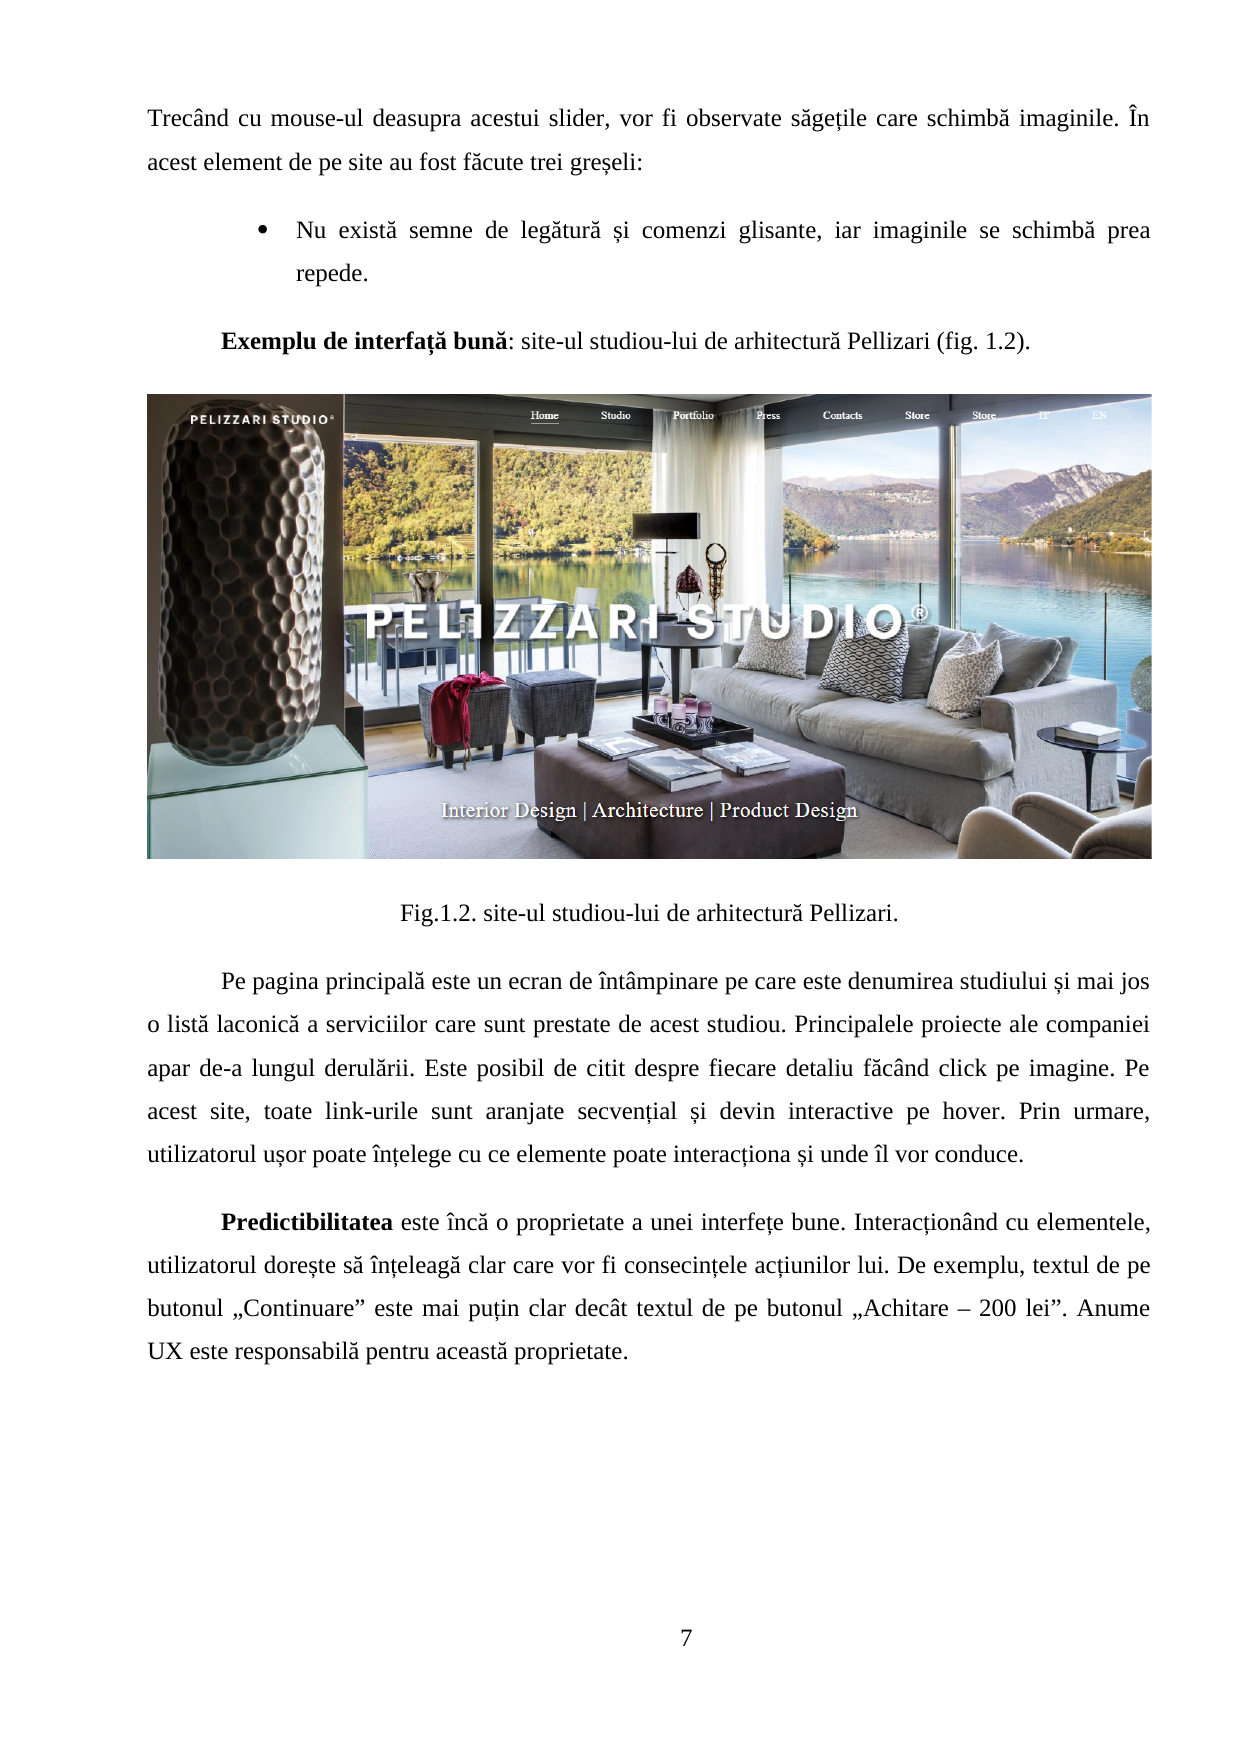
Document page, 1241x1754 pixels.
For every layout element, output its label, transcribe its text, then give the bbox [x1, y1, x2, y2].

text Fig.1.2. site-ul studiou-lui de arhitectură Pellizari. [147, 898, 1152, 927]
picture [147, 394, 1152, 859]
list Nu există semne de legătură și comenzi glisante, iar imaginile se schimbă prea repede. [258, 215, 1152, 287]
text Pe pagina principală este un ecran de întâmpinare pe care este denumirea studiului și mai jos o listă laconică a serviciilor care sunt prestate de acest studiou. Principalele proiecte ale companiei apar de-a lungul derulării. Este posibil de citit despre fiecare detaliu făcând click pe imagine. Pe acest site, toate link-urile sunt aranjate secvențial și devin interactive pe hover. Prin urmare, utilizatorul ușor poate înțelege cu ce elemente poate interacționa și unde îl vor conduce. [147, 966, 1152, 1168]
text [147, 103, 1152, 175]
text Predictibilitatea este încă o proprietate a unei interfețe bune. Interacționând cu elementele, utilizatorul dorește să înțeleagă clar care vor fi consecințele acțiunilor lui. De exemplu, textul de pe butonul „Continuare” este mai puțin clar decât textul de pe butonul „Achitare – 200 lei”. Anume UX este responsabilă pentru această proprietate. [147, 1207, 1152, 1365]
text Exemplu de interfață bună: site-ul studiou-lui de arhitectură Pellizari (fig. 1.2). [147, 326, 1152, 355]
